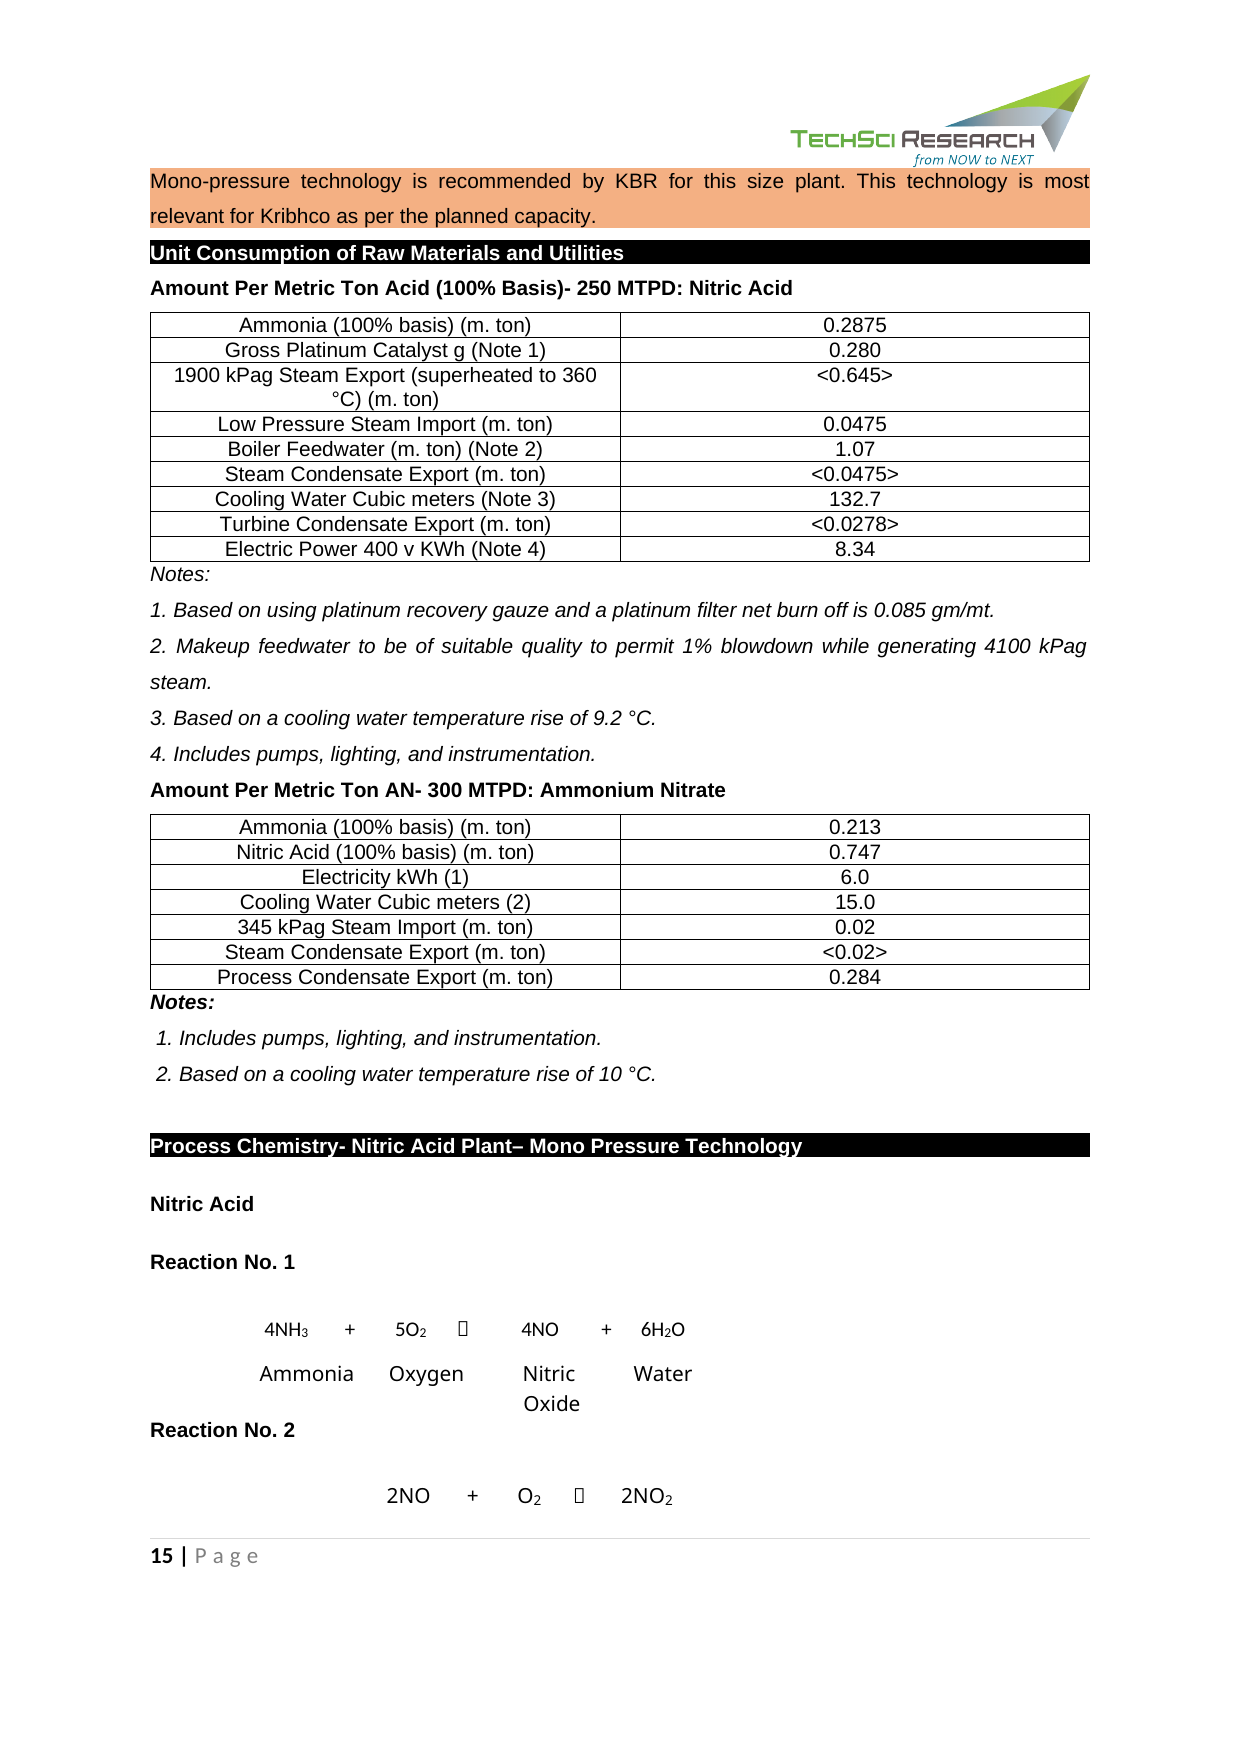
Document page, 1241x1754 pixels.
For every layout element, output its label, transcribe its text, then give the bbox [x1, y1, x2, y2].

table_cell 1900 kPag Steam Export (superheated to 360 °C) (m. ton) [151, 363, 620, 411]
text 2. Makeup feedwater to be of suitable quality to permit 1% blowdown while generating 4100 kPag steam. [150, 634, 1090, 694]
text Reaction No. 2 [150, 1417, 1090, 1441]
table_cell <0.0278> [621, 512, 1089, 536]
table_cell 0.747 [621, 840, 1089, 864]
table_cell 345 kPag Steam Import (m. ton) [151, 915, 620, 939]
text Notes: [150, 562, 1090, 586]
table_cell 0.02 [621, 915, 1089, 939]
table_header Ammonia (100% basis) (m. ton) [151, 313, 620, 337]
text Ammonia Oxygen Nitric Water [150, 1359, 802, 1388]
text Mono-pressure technology is recommended by KBR for this size plant. This technology is most relevant for Kribhco as per the planned capacity. [150, 168, 1090, 228]
table_cell 15.0 [621, 890, 1089, 914]
table_cell Cooling Water Cubic meters (2) [151, 890, 620, 914]
table_cell Steam Condensate Export (m. ton) [151, 462, 620, 486]
table_cell <0.645> [621, 363, 1089, 411]
table_cell 0.284 [621, 965, 1089, 989]
table_cell Process Condensate Export (m. ton) [151, 965, 620, 989]
table_cell 6.0 [621, 865, 1089, 889]
table_cell Low Pressure Steam Import (m. ton) [151, 412, 620, 436]
text 1. Includes pumps, lighting, and instrumentation. [150, 1026, 1090, 1050]
text Amount Per Metric Ton AN- 300 MTPD: Ammonium Nitrate [150, 778, 1090, 802]
table_cell Turbine Condensate Export (m. ton) [151, 512, 620, 536]
table_cell 8.34 [621, 537, 1089, 561]
text 1. Based on using platinum recovery gauze and a platinum filter net burn off is 0.085 gm/mt. [150, 598, 1090, 622]
text Oxide [304, 1389, 799, 1417]
text Reaction No. 1 [150, 1250, 1090, 1274]
table_cell Gross Platinum Catalyst g (Note 1) [151, 338, 620, 362]
table_cell <0.02> [621, 940, 1089, 964]
table_header 0.2875 [621, 313, 1089, 337]
text 4. Includes pumps, lighting, and instrumentation. [150, 742, 1090, 766]
table_cell Electric Power 400 v KWh (Note 4) [151, 537, 620, 561]
table_cell Boiler Feedwater (m. ton) (Note 2) [151, 437, 620, 461]
text 3. Based on a cooling water temperature rise of 9.2 °C. [150, 706, 1090, 730]
text 2NO + O2  2NO2 [386, 1481, 1090, 1512]
text 2. Based on a cooling water temperature rise of 10 °C. [150, 1062, 1090, 1086]
table_cell 0.0475 [621, 412, 1089, 436]
table_cell <0.0475> [621, 462, 1089, 486]
table_cell Electricity kWh (1) [151, 865, 620, 889]
table_cell Nitric Acid (100% basis) (m. ton) [151, 840, 620, 864]
table_cell Cooling Water Cubic meters (Note 3) [151, 487, 620, 511]
table_header Ammonia (100% basis) (m. ton) [151, 815, 620, 839]
table_cell 132.7 [621, 487, 1089, 511]
picture [788, 73, 1091, 169]
table_cell 1.07 [621, 437, 1089, 461]
text Unit Consumption of Raw Materials and Utilities [150, 240, 1090, 264]
table_header 0.213 [621, 815, 1089, 839]
text Nitric Acid [150, 1192, 1090, 1216]
text Amount Per Metric Ton Acid (100% Basis)- 250 MTPD: Nitric Acid [150, 276, 1090, 300]
text Process Chemistry- Nitric Acid Plant– Mono Pressure Technology [150, 1133, 1090, 1157]
text 4NH3 + 5O2  4NO + 6H2O [150, 1314, 799, 1343]
table_cell 0.280 [621, 338, 1089, 362]
text Notes: [150, 990, 1090, 1014]
table_cell Steam Condensate Export (m. ton) [151, 940, 620, 964]
